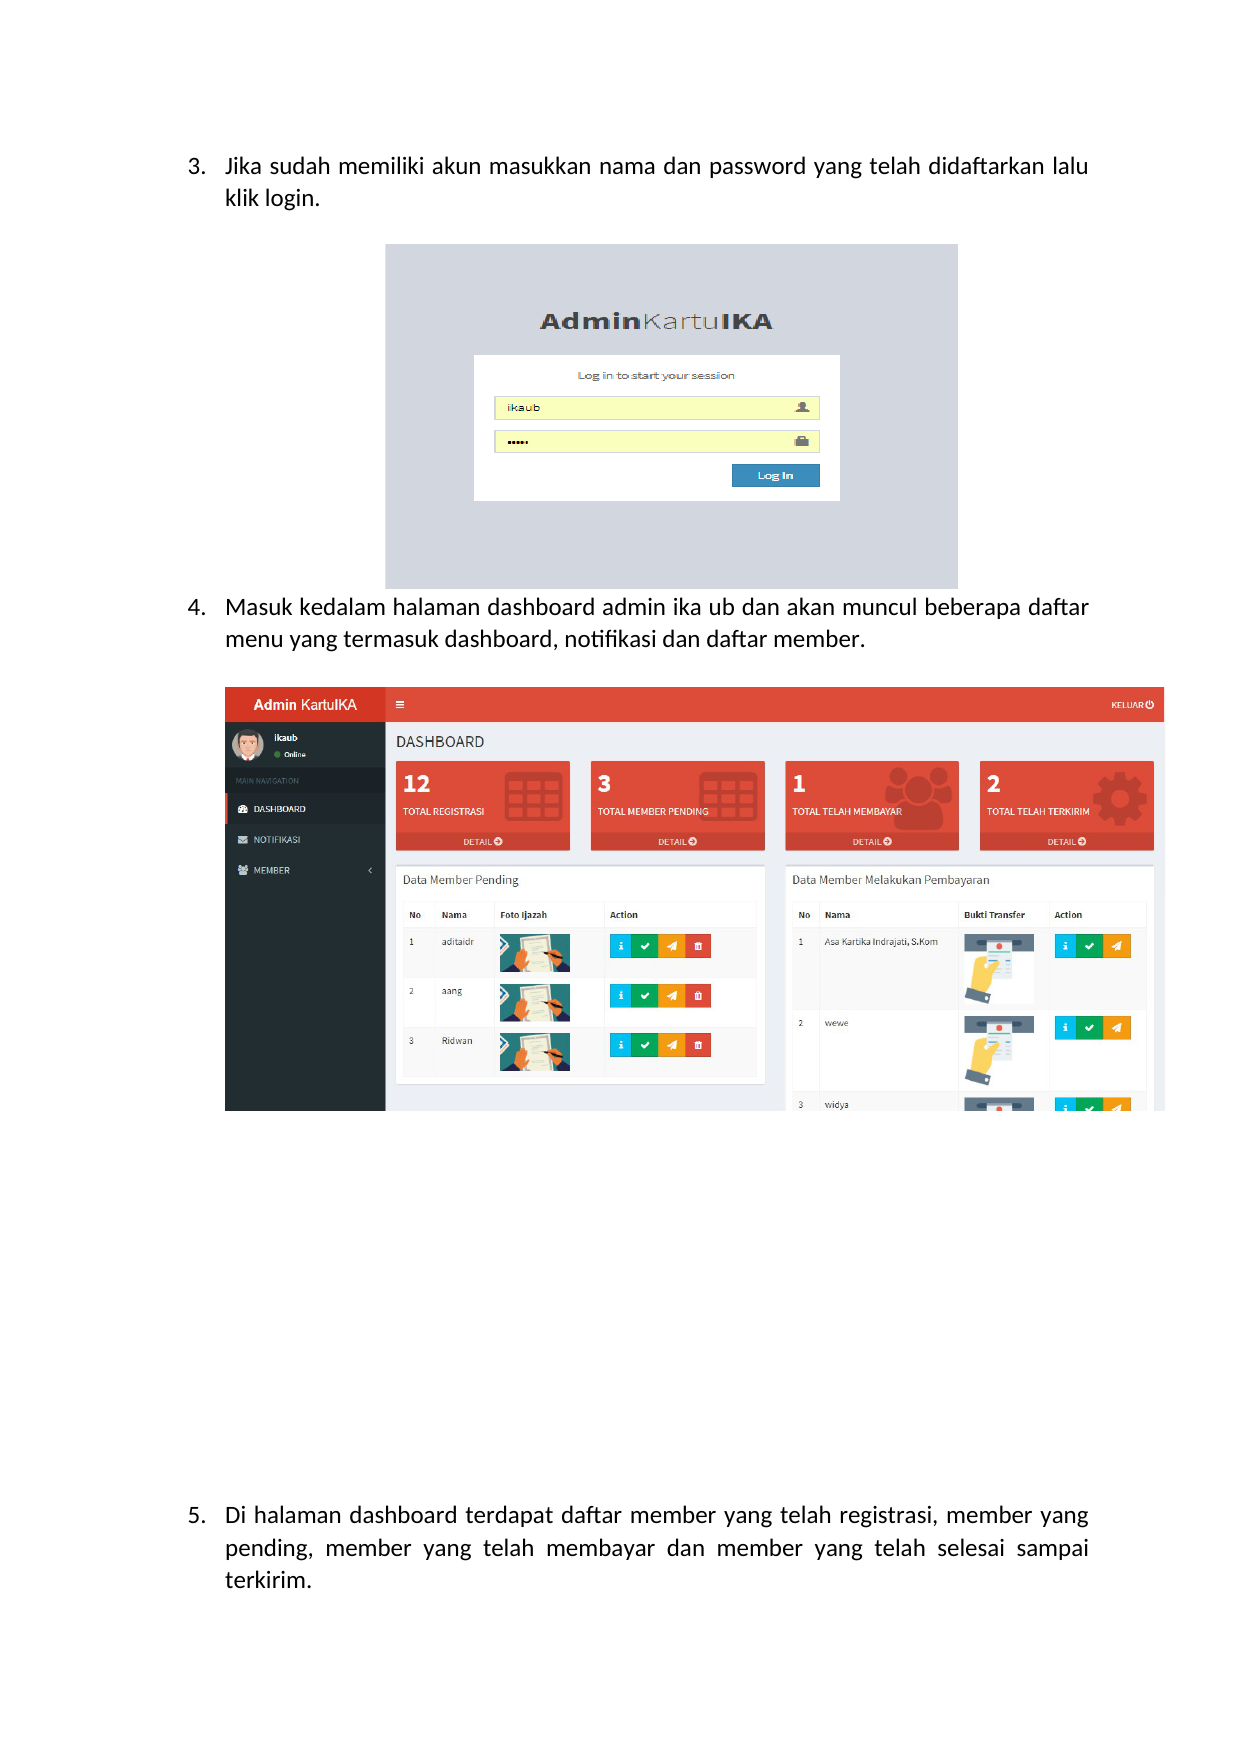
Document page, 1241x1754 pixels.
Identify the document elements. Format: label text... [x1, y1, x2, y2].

list Jika sudah memiliki akun masukkan nama dan password yang telah didaftarkan lalu klik login. [187, 150, 1090, 213]
list Di halaman dashboard terdapat daftar member yang telah registrasi, member yang pending, member yang telah membayar dan member yang telah selesai sampai terkirim. [187, 1499, 1090, 1594]
picture [225, 687, 1166, 1111]
list Masuk kedalam halaman dashboard admin ika ub dan akan muncul beberapa daftar menu yang termasuk dashboard, notifikasi dan daftar member. [187, 591, 1090, 653]
picture [385, 244, 958, 589]
